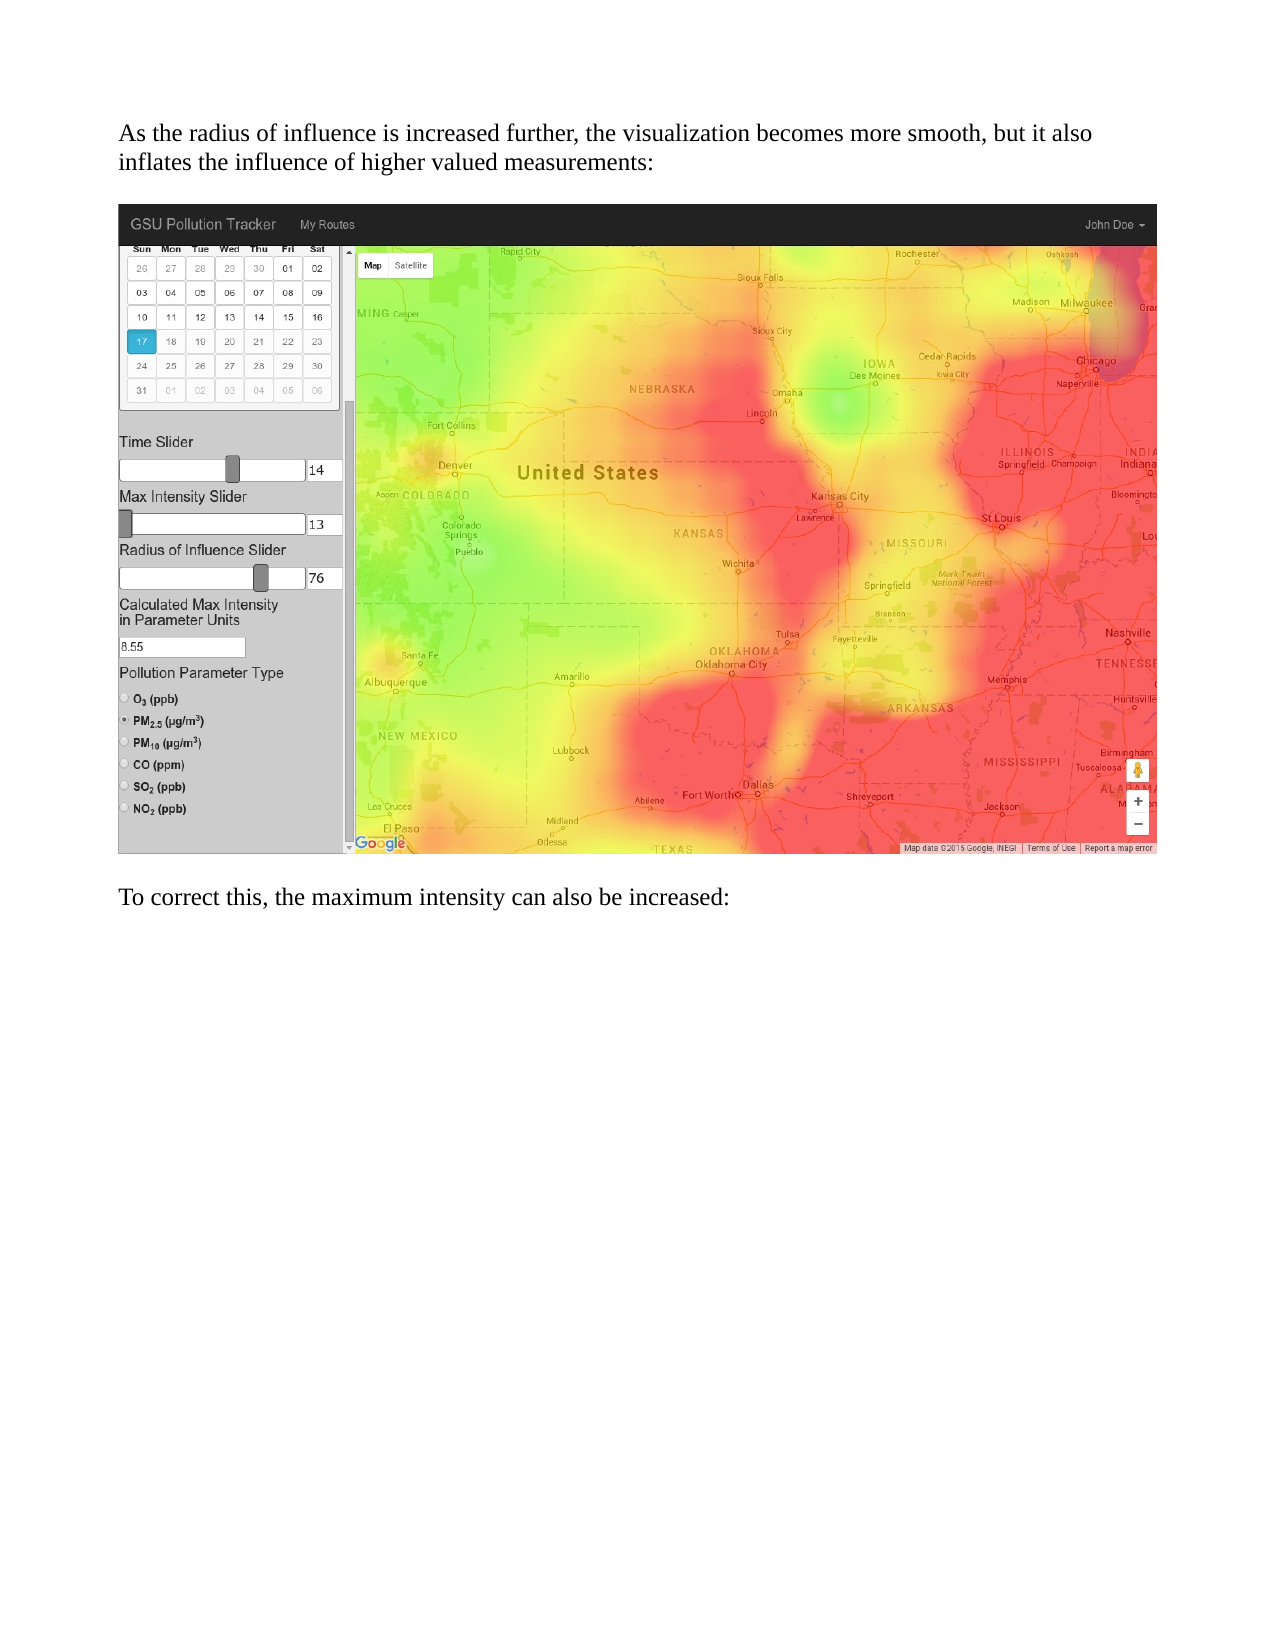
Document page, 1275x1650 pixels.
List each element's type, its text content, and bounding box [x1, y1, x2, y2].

text To correct this, the maximum intensity can also be increased: [118, 882, 1157, 911]
text As the radius of influence is increased further, the visualization becomes more smooth, but it also inflates the influence of higher valued measurements: [118, 118, 1157, 176]
picture [118, 204, 1157, 854]
